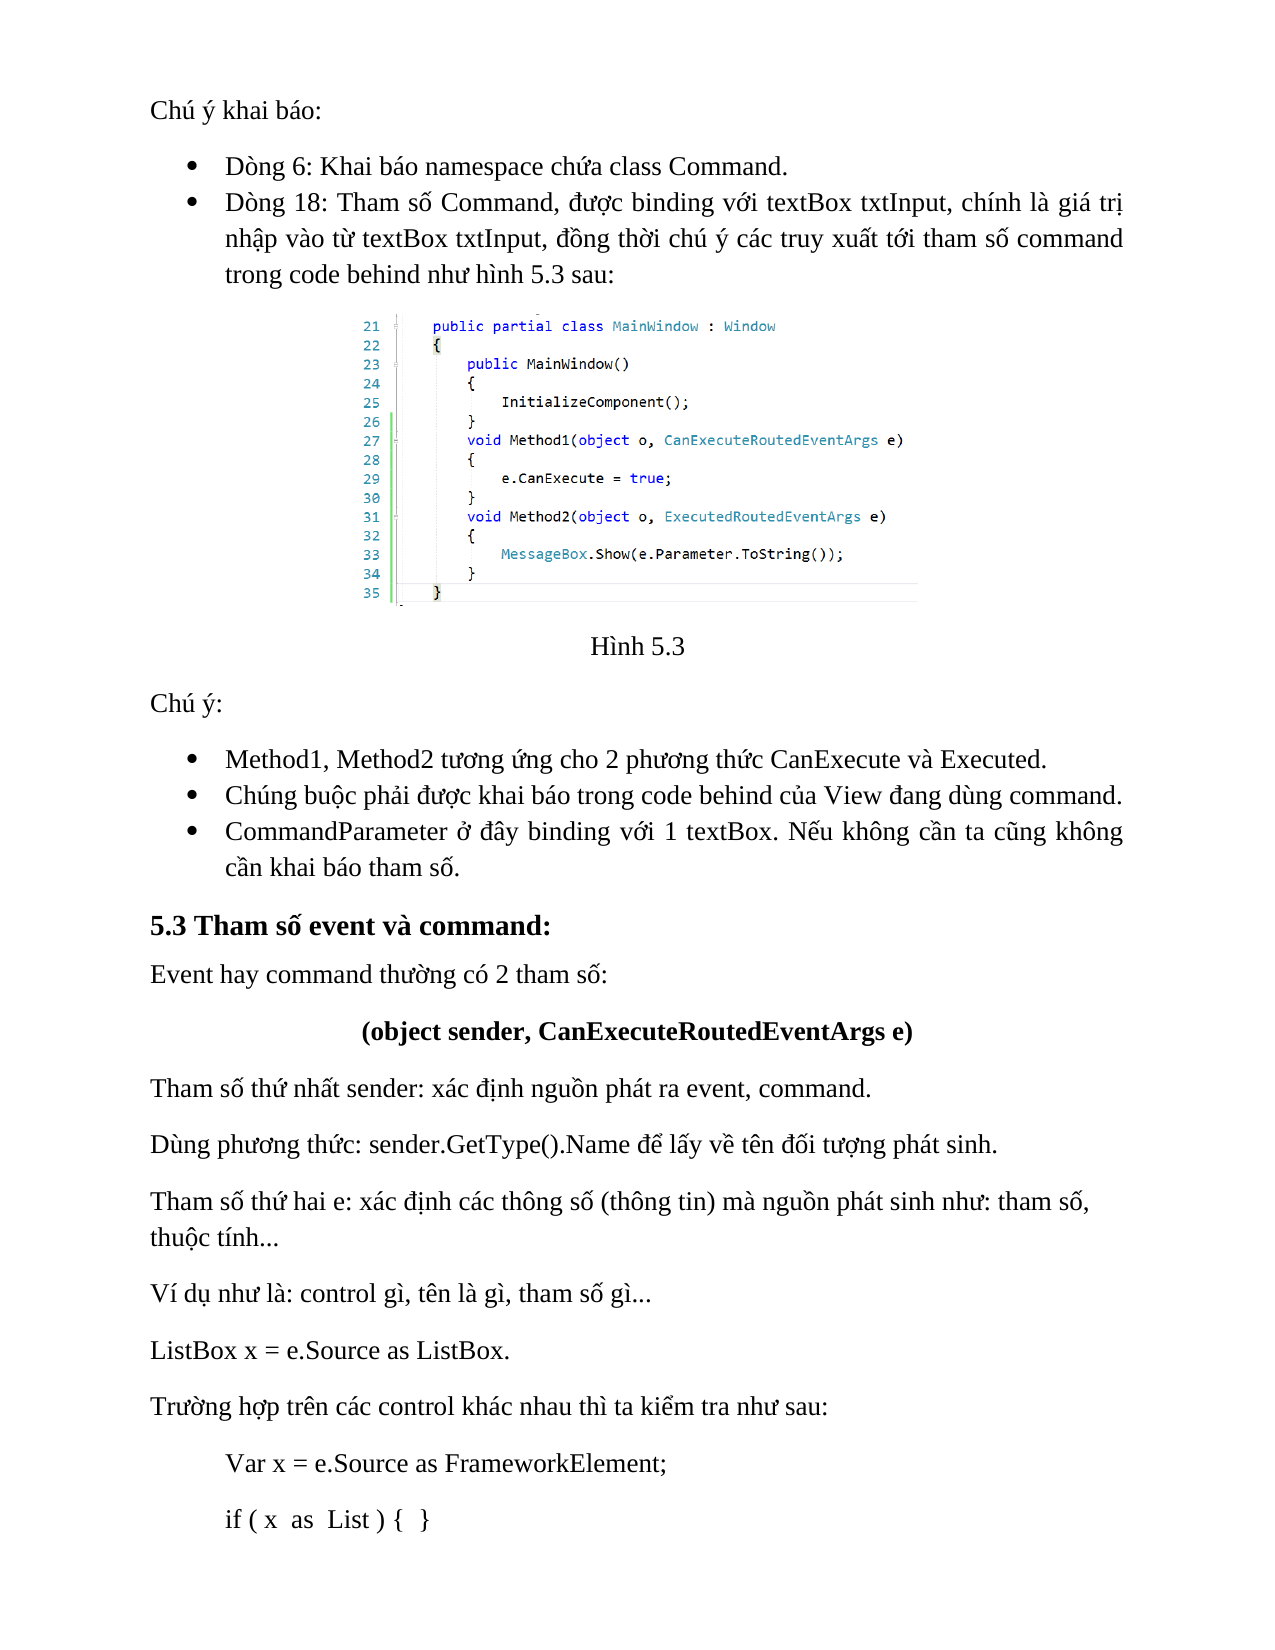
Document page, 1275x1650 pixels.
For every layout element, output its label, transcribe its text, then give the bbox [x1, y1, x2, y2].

text (object sender, CanExecuteRoutedEventArgs e) [150, 1015, 1125, 1046]
picture [357, 314, 918, 606]
text if ( x as List ) { } [150, 1503, 1125, 1534]
text Ví dụ như là: control gì, tên là gì, tham số gì... [150, 1277, 1125, 1308]
text Chú ý: [150, 687, 1125, 718]
text Event hay command thường có 2 tham số: [150, 959, 1125, 990]
text Hình 5.3 [150, 630, 1125, 661]
list Dòng 6: Khai báo namespace chứa class Command. [187, 150, 1125, 182]
text Trường hợp trên các control khác nhau thì ta kiểm tra như sau: [150, 1390, 1125, 1421]
text Chú ý khai báo: [150, 94, 1125, 125]
text Tham số thứ hai e: xác định các thông số (thông tin) mà nguồn phát sinh như: tham số, thuộc tính... [150, 1185, 1125, 1252]
list Dòng 18: Tham số Command, được binding với textBox txtInput, chính là giá trị nhập vào từ textBox txtInput, đồng thời chú ý các truy xuất tới tham số command trong code behind như hình 5.3 sau: [187, 186, 1125, 289]
text Dùng phương thức: sender.GetType().Name để lấy về tên đối tượng phát sinh. [150, 1128, 1125, 1159]
text Tham số thứ nhất sender: xác định nguồn phát ra event, command. [150, 1072, 1125, 1103]
list Chúng buộc phải được khai báo trong code behind của View đang dùng command. [187, 779, 1125, 811]
text ListBox x = e.Source as ListBox. [150, 1334, 1125, 1365]
subtitle 5.3 Tham số event và command: [150, 908, 1125, 941]
text Var x = e.Source as FrameworkElement; [150, 1447, 1125, 1478]
list Method1, Method2 tương ứng cho 2 phương thức CanExecute và Executed. [187, 743, 1125, 774]
list CommandParameter ở đây binding với 1 textBox. Nếu không cần ta cũng không cần khai báo tham số. [187, 815, 1125, 882]
